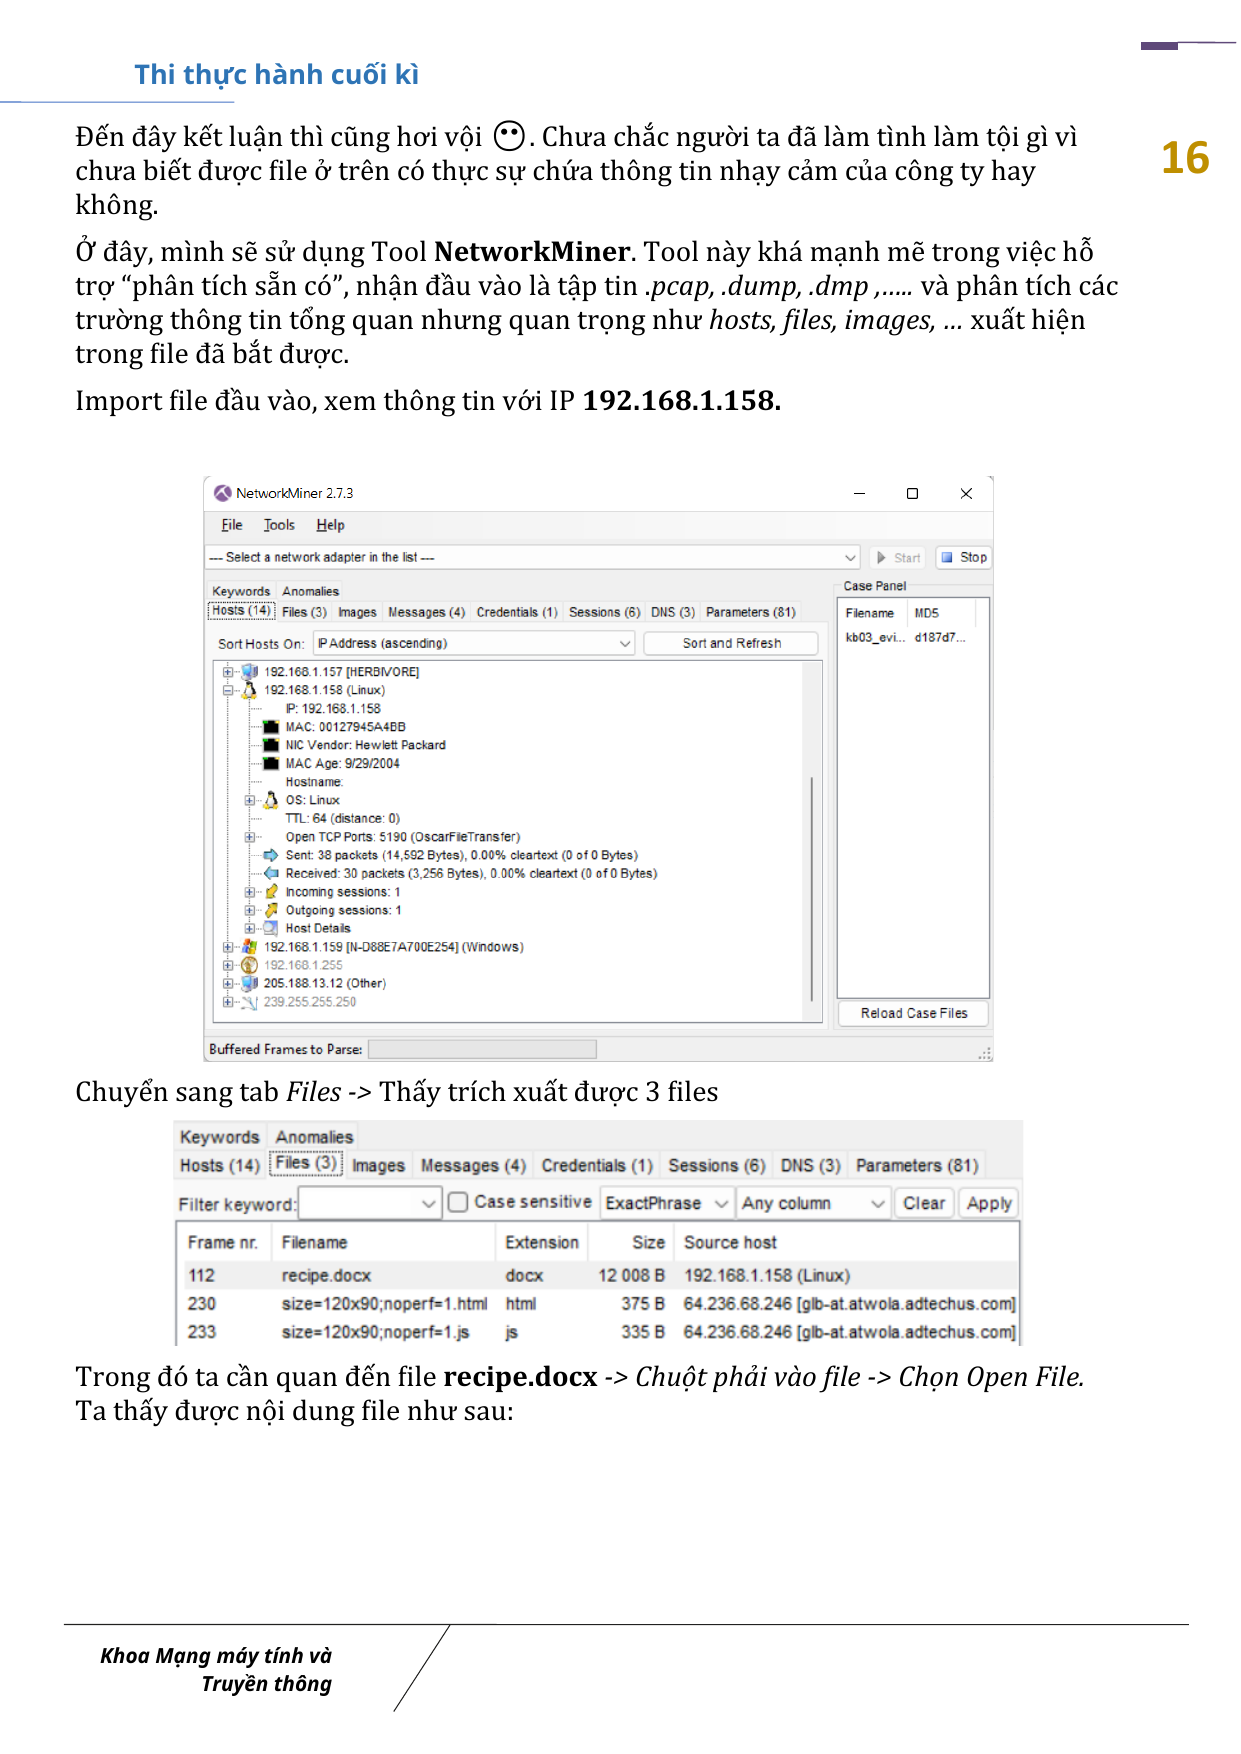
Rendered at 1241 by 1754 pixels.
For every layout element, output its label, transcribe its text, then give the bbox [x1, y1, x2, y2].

text Import file đầu vào, xem thông tin với IP 192.168.1.158. [75, 383, 1122, 417]
text Đến đây kết luận thì cũng hơi vội . Chưa chắc người ta đã làm tình làm tội gì vì chưa biết được file ở trên có thực sự chứa thông tin nhạy cảm của công ty hay không. [75, 118, 1122, 221]
picture [173, 1120, 1024, 1346]
text Ở đây, mình sẽ sử dụng Tool NetworkMiner. Tool này khá mạnh mẽ trong việc hỗ trợ “phân tích sẵn có”, nhận đầu vào là tập tin .pcap, .dump, .dmp ,….. và phân tích các trường thông tin tổng quan nhưng quan trọng như hosts, files, images, … xuất hiện trong file đã bắt được. [75, 233, 1122, 370]
picture [203, 476, 994, 1062]
text Chuyển sang tab Files -> Thấy trích xuất được 3 files [75, 1074, 1122, 1108]
text Trong đó ta cần quan đến file recipe.docx -> Chuột phải vào file -> Chọn Open File. Ta thấy được nội dung file như sau: [75, 1358, 1122, 1427]
